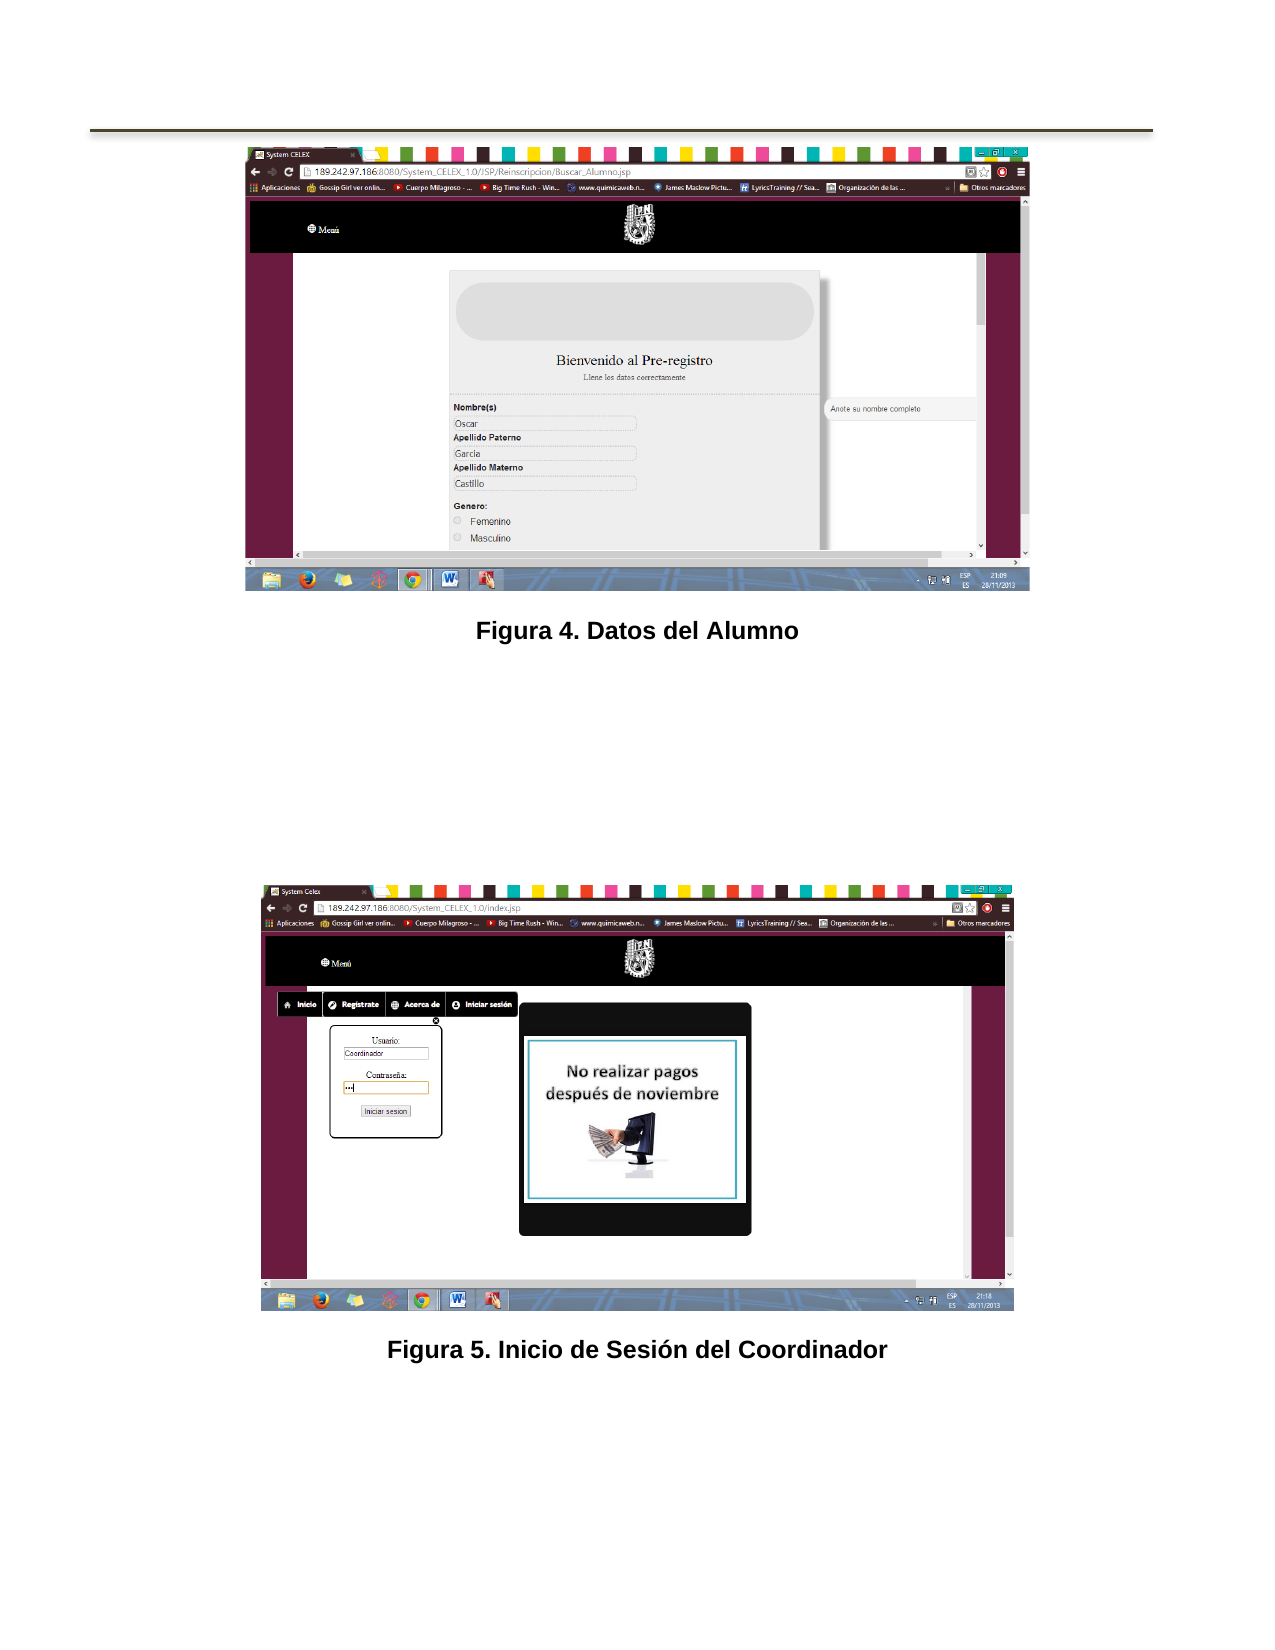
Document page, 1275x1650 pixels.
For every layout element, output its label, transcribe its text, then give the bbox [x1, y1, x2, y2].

picture [245, 147, 1030, 591]
text Figura 4. Datos del Alumno [148, 616, 1127, 644]
text Figura 5. Inicio de Sesión del Coordinador [148, 1335, 1127, 1364]
picture [261, 885, 1014, 1311]
